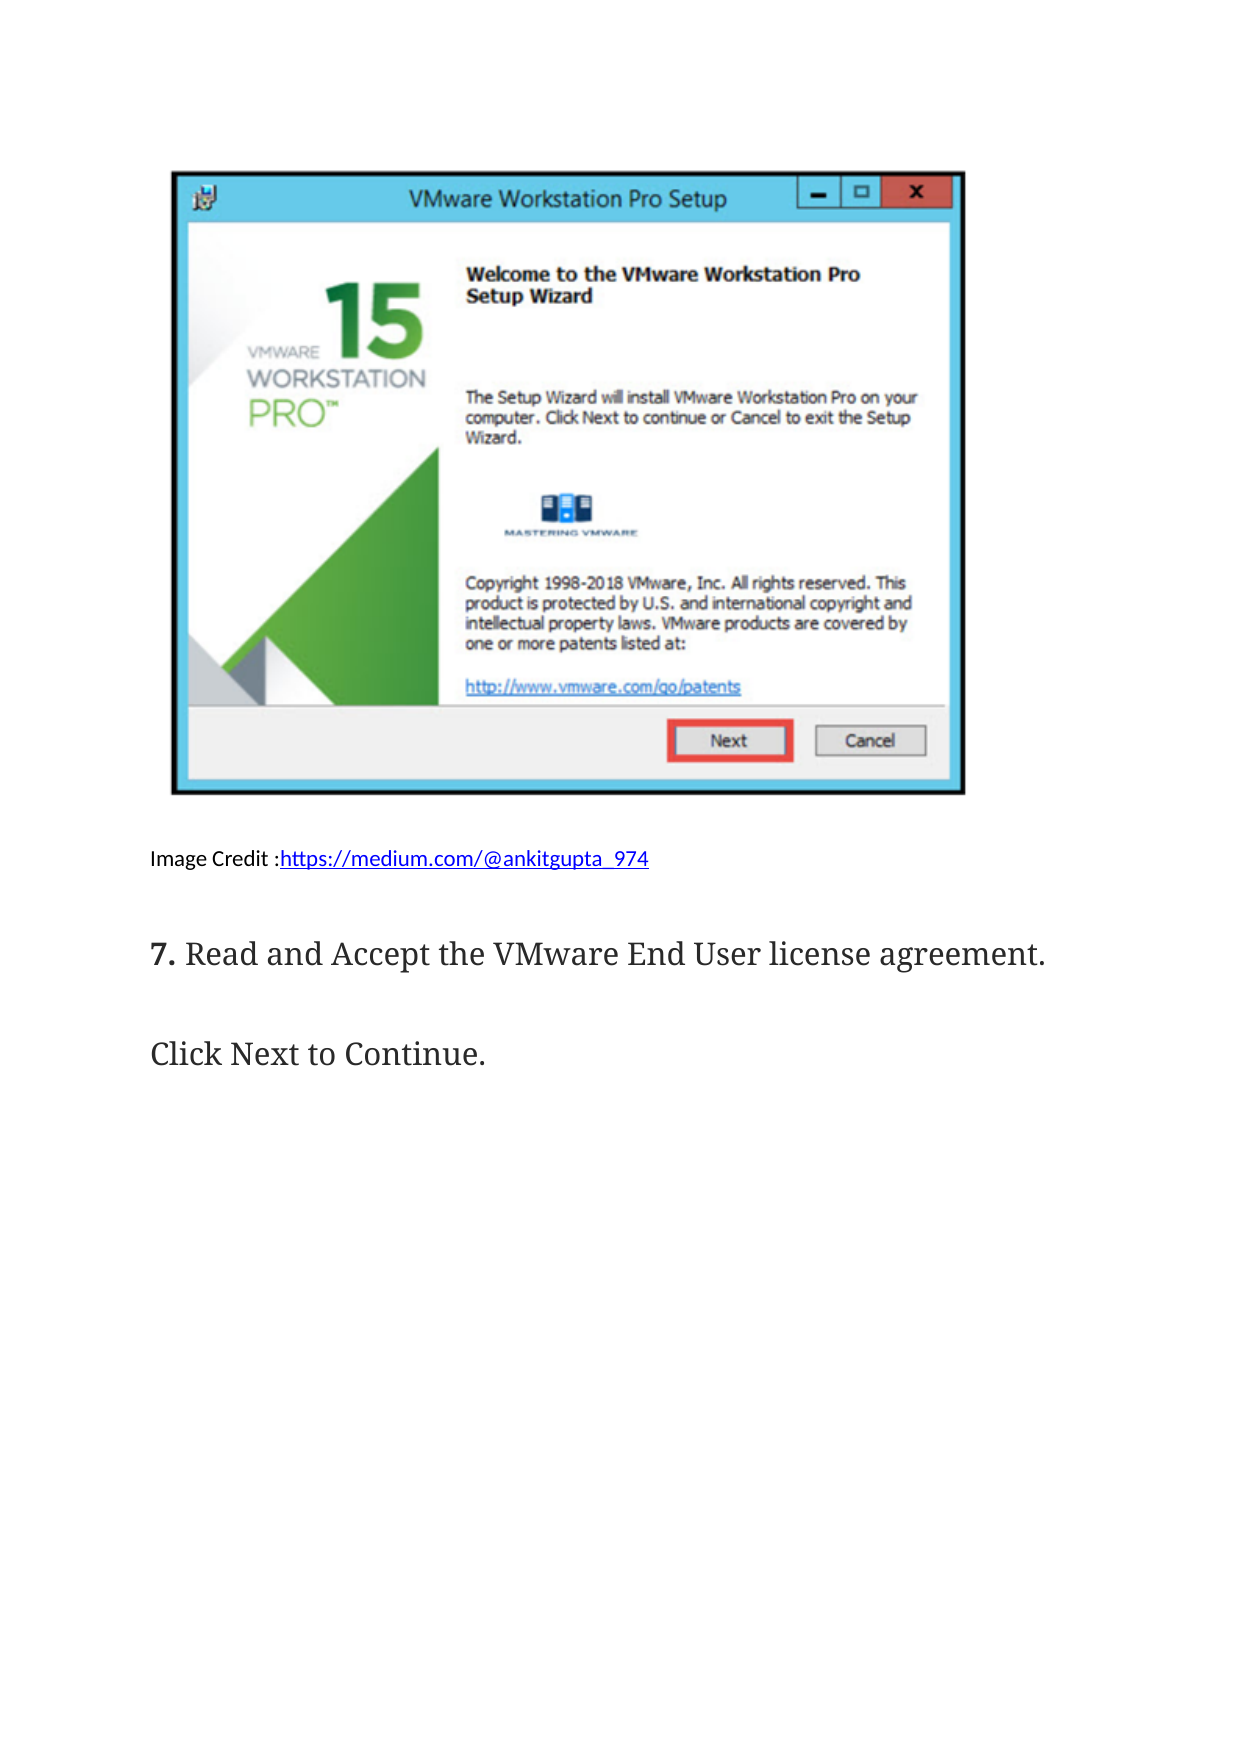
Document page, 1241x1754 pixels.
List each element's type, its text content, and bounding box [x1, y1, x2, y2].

text Image Credit :https://medium.com/@ankitgupta_974 [150, 844, 1090, 872]
text Click Next to Continue. [150, 1024, 1090, 1074]
text 7. Read and Accept the VMware End User license agreement. [150, 924, 1090, 974]
picture [150, 150, 1089, 825]
